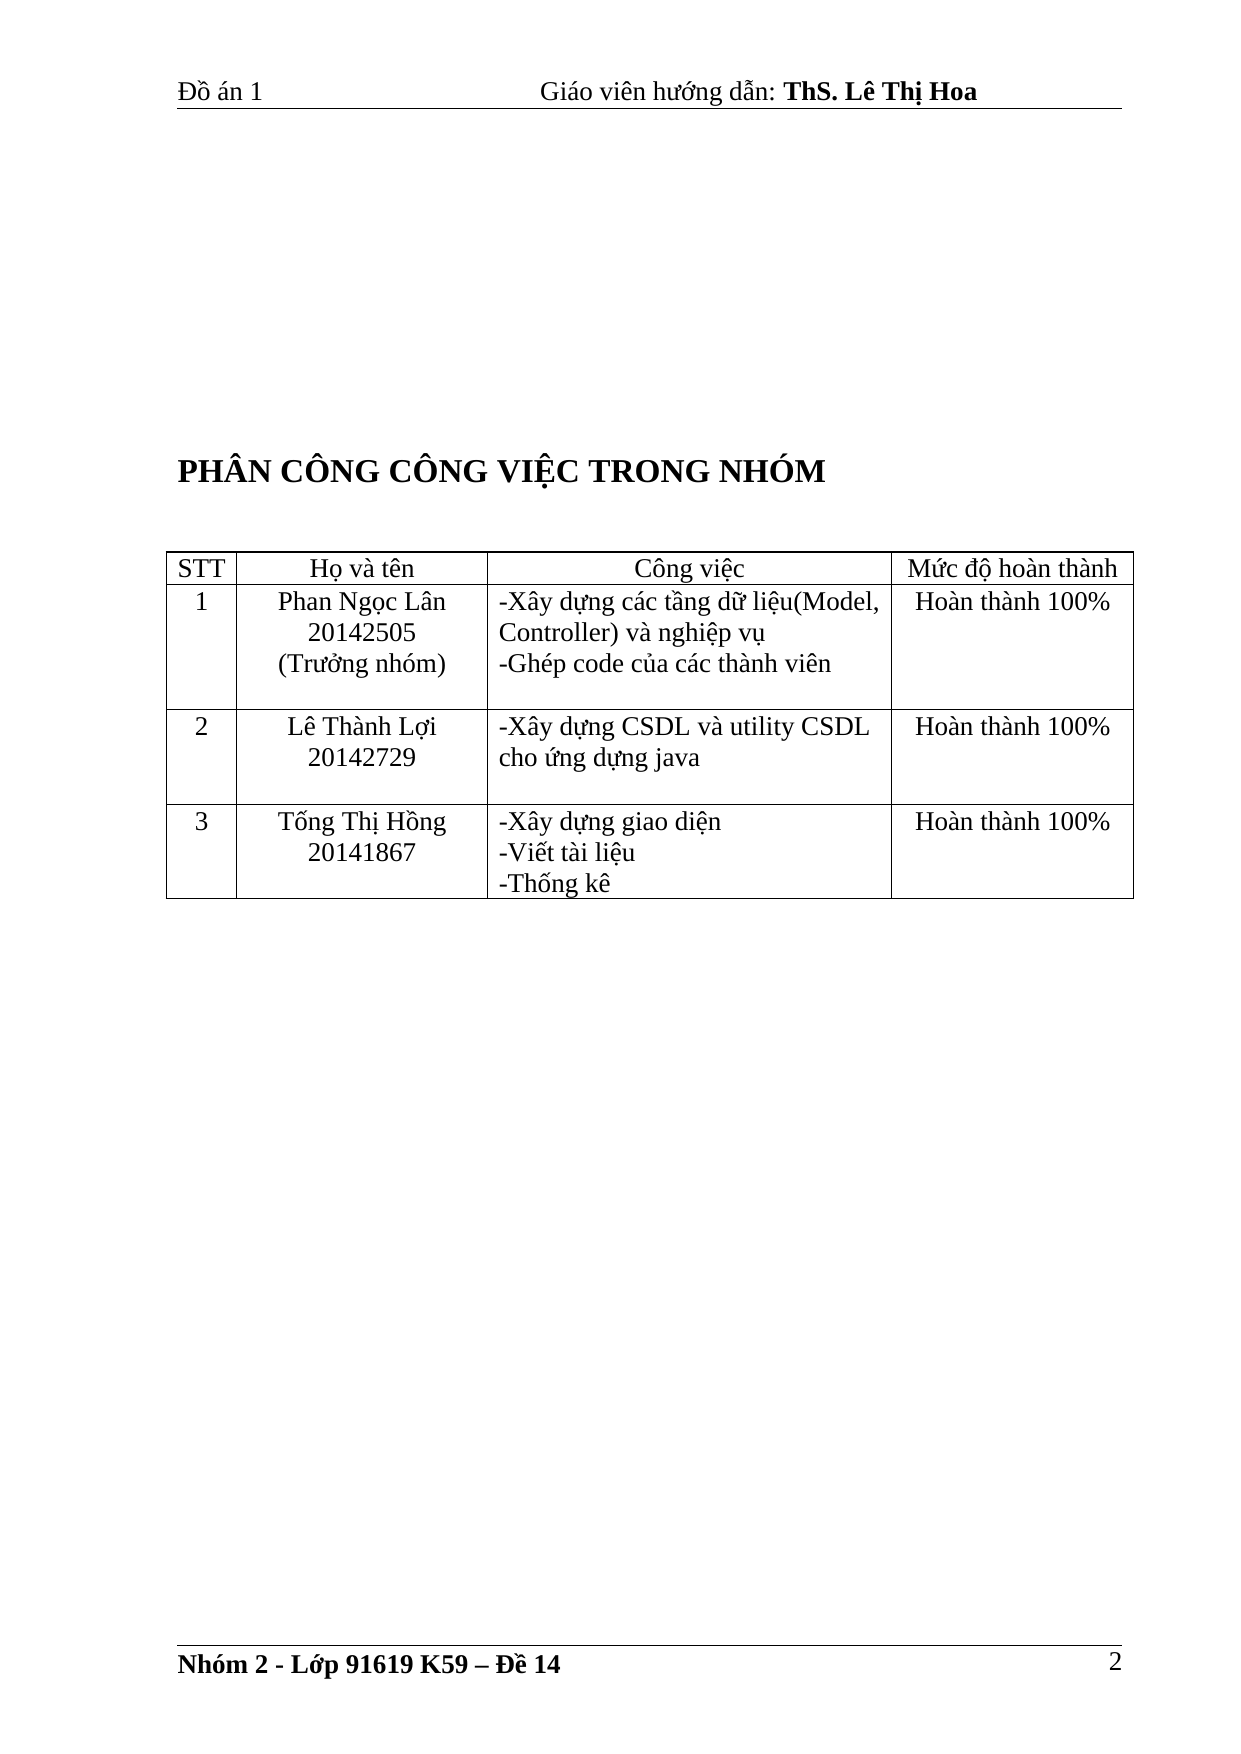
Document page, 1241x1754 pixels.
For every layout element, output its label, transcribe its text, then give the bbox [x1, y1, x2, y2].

table_cell 1 [167, 585, 236, 709]
table_cell -Xây dựng CSDL và utility CSDL cho ứng dựng java [488, 710, 891, 804]
table_cell -Xây dựng giao diện -Viết tài liệu -Thống kê [488, 805, 891, 898]
table_header Mức độ hoàn thành [892, 553, 1133, 584]
subtitle PHÂN CÔNG CÔNG VIỆC TRONG NHÓM [177, 451, 1122, 489]
table_cell -Xây dựng các tầng dữ liệu(Model, Controller) và nghiệp vụ -Ghép code của các thành viên [488, 585, 891, 709]
table_header Họ và tên [237, 553, 487, 584]
table_cell Hoàn thành 100% [892, 585, 1133, 709]
table_header Công việc [488, 553, 891, 584]
table_cell Hoàn thành 100% [892, 805, 1133, 898]
table_cell Tống Thị Hồng 20141867 [237, 805, 487, 898]
table_cell Phan Ngọc Lân 20142505 (Trưởng nhóm) [237, 585, 487, 709]
table_cell 3 [167, 805, 236, 898]
table_cell 2 [167, 710, 236, 804]
table_cell Hoàn thành 100% [892, 710, 1133, 804]
table_header STT [167, 553, 236, 584]
table_cell Lê Thành Lợi 20142729 [237, 710, 487, 804]
